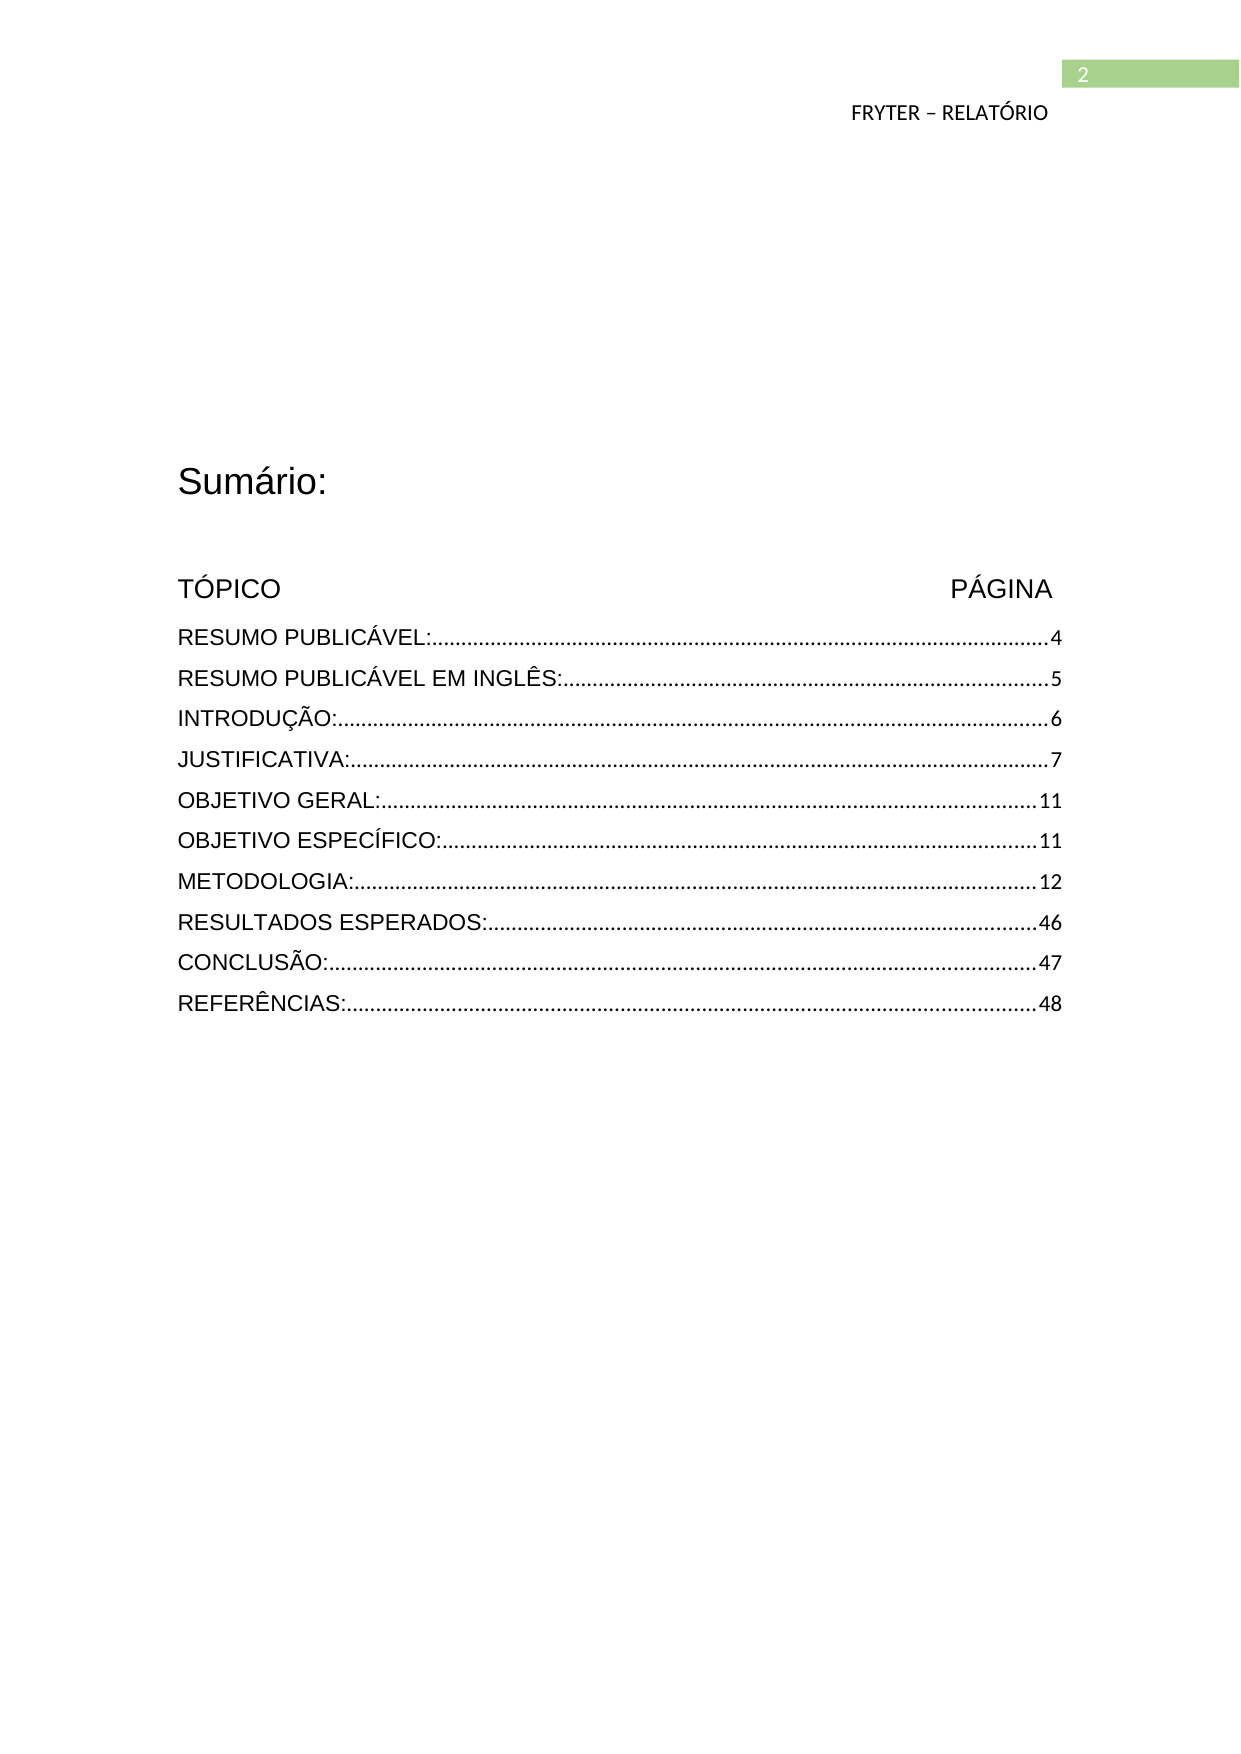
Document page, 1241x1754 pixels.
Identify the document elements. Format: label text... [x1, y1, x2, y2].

text Sumário: [177, 459, 1063, 502]
text TÓPICO PÁGINA [177, 573, 1063, 604]
